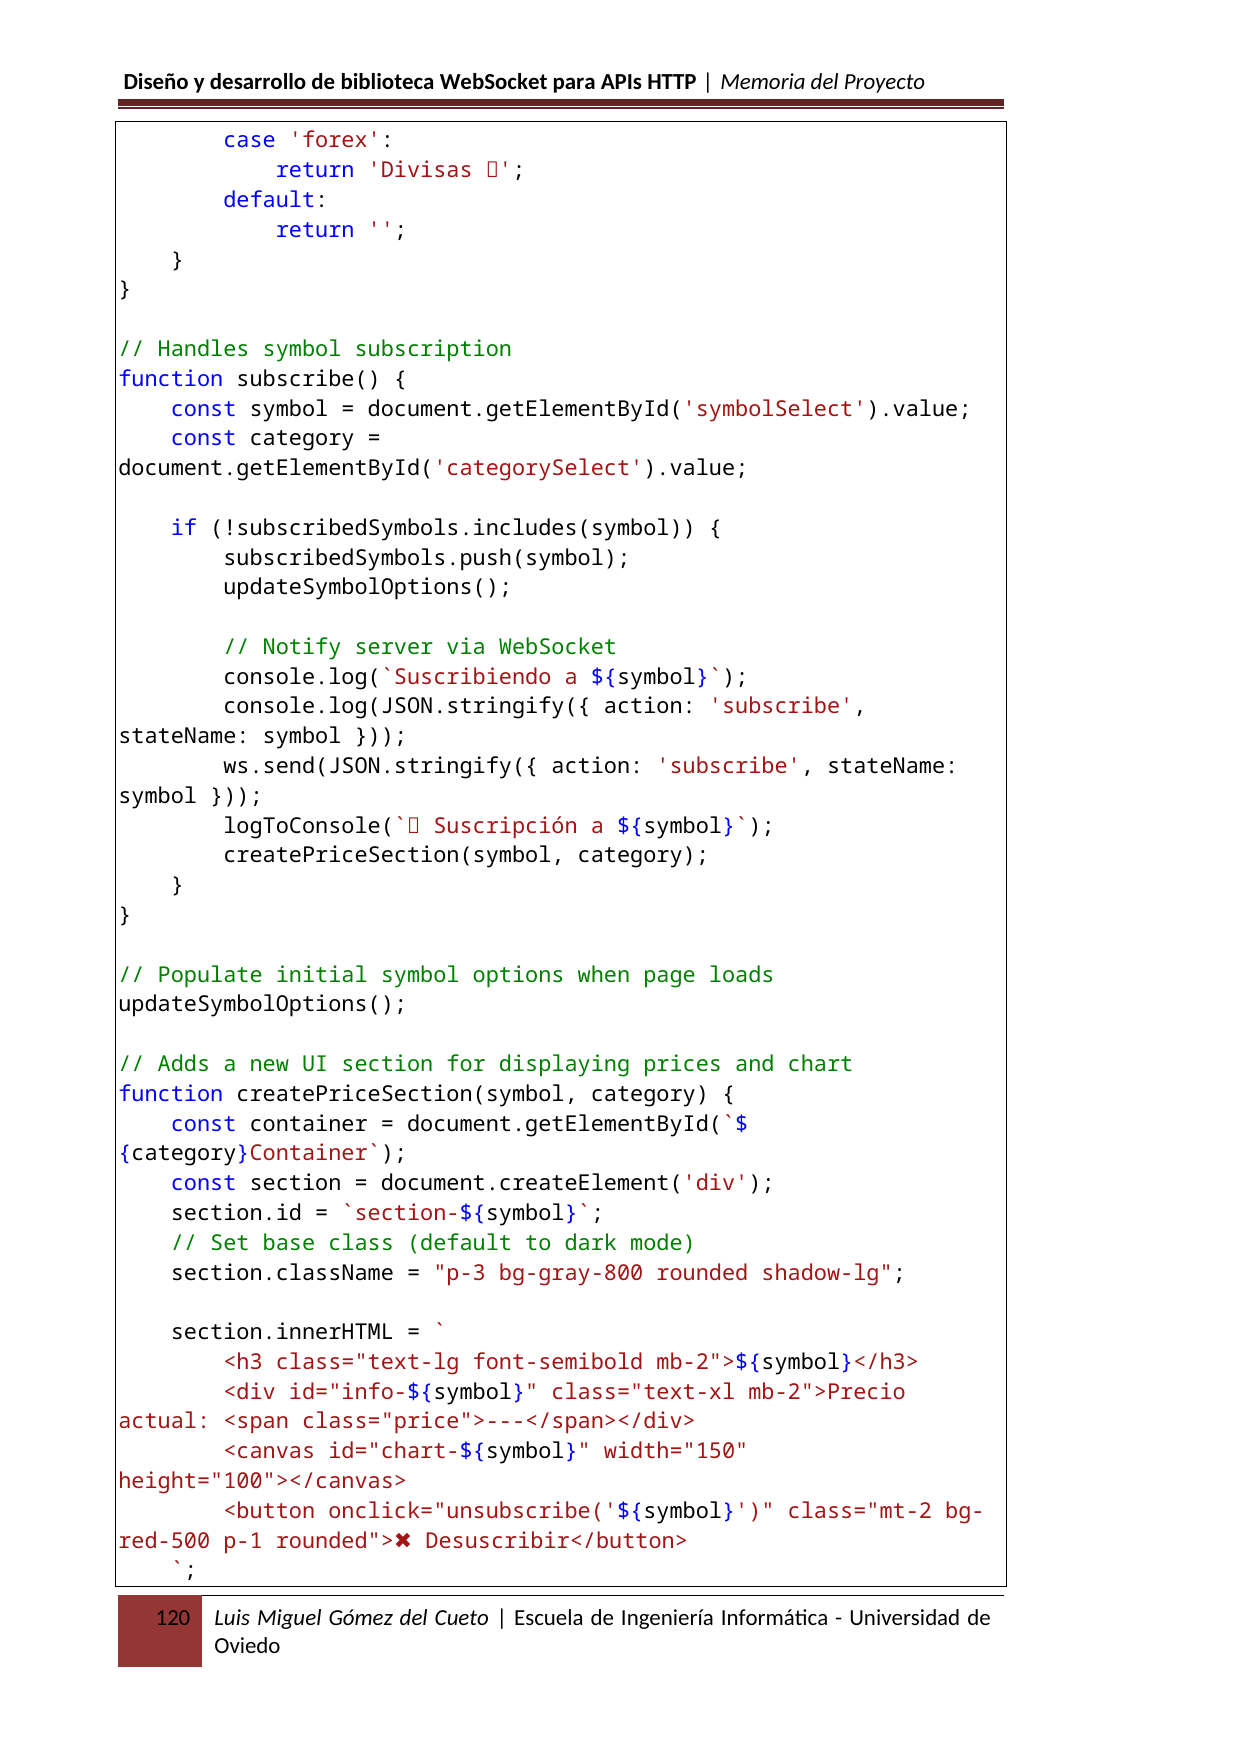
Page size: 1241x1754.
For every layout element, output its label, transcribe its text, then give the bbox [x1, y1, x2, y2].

text const symbol = document.getElementById('symbolSelect').value; [118, 392, 1004, 422]
text } [118, 869, 1004, 899]
text return ''; [118, 214, 1004, 243]
text } [118, 899, 1004, 929]
text section.className = "p-3 bg-gray-800 rounded shadow-lg"; [118, 1256, 1004, 1286]
text logToConsole(`🔔 Suscripción a ${symbol}`); [118, 809, 1004, 839]
text <h3 class="text-lg font-semibold mb-2">${symbol}</h3> [118, 1346, 1004, 1376]
text subscribedSymbols.push(symbol); [118, 541, 1004, 571]
text <div id="info-${symbol}" class="text-xl mb-2">Precio actual: <span class="price">---</span></div> [118, 1376, 1004, 1435]
text createPriceSection(symbol, category); [118, 839, 1004, 869]
text console.log(`Suscribiendo a ${symbol}`); [118, 661, 1004, 690]
text section.id = `section-${symbol}`; [118, 1197, 1004, 1227]
text function subscribe() { [118, 363, 1004, 392]
text `; [116, 1551, 1006, 1586]
text ws.send(JSON.stringify({ action: 'subscribe', stateName: symbol })); [118, 750, 1004, 809]
text // Notify server via WebSocket [118, 631, 1004, 661]
text console.log(JSON.stringify({ action: 'subscribe', stateName: symbol })); [118, 690, 1004, 750]
text // Adds a new UI section for displaying prices and chart [118, 1048, 1004, 1078]
text <button onclick="unsubscribe('${symbol}')" class="mt-2 bg-red-500 p-1 rounded">✖️ Desuscribir</button> [118, 1495, 1004, 1551]
text const container = document.getElementById(`${category}Container`); [118, 1107, 1004, 1167]
text updateSymbolOptions(); [118, 571, 1004, 601]
text <canvas id="chart-${symbol}" width="150" height="100"></canvas> [118, 1435, 1004, 1495]
text function createPriceSection(symbol, category) { [118, 1078, 1004, 1107]
text if (!subscribedSymbols.includes(symbol)) { [118, 512, 1004, 541]
text // Set base class (default to dark mode) [118, 1227, 1004, 1256]
text updateSymbolOptions(); [118, 988, 1004, 1018]
text default: [118, 184, 1004, 214]
text // Populate initial symbol options when page loads [118, 958, 1004, 988]
text case 'forex': [116, 122, 1006, 154]
text return 'Divisas 💱'; [118, 154, 1004, 184]
text const category = document.getElementById('categorySelect').value; [118, 422, 1004, 482]
text } [118, 273, 1004, 303]
text section.innerHTML = ` [118, 1316, 1004, 1346]
text // Handles symbol subscription [118, 333, 1004, 363]
text } [118, 243, 1004, 273]
text const section = document.createElement('div'); [118, 1167, 1004, 1197]
